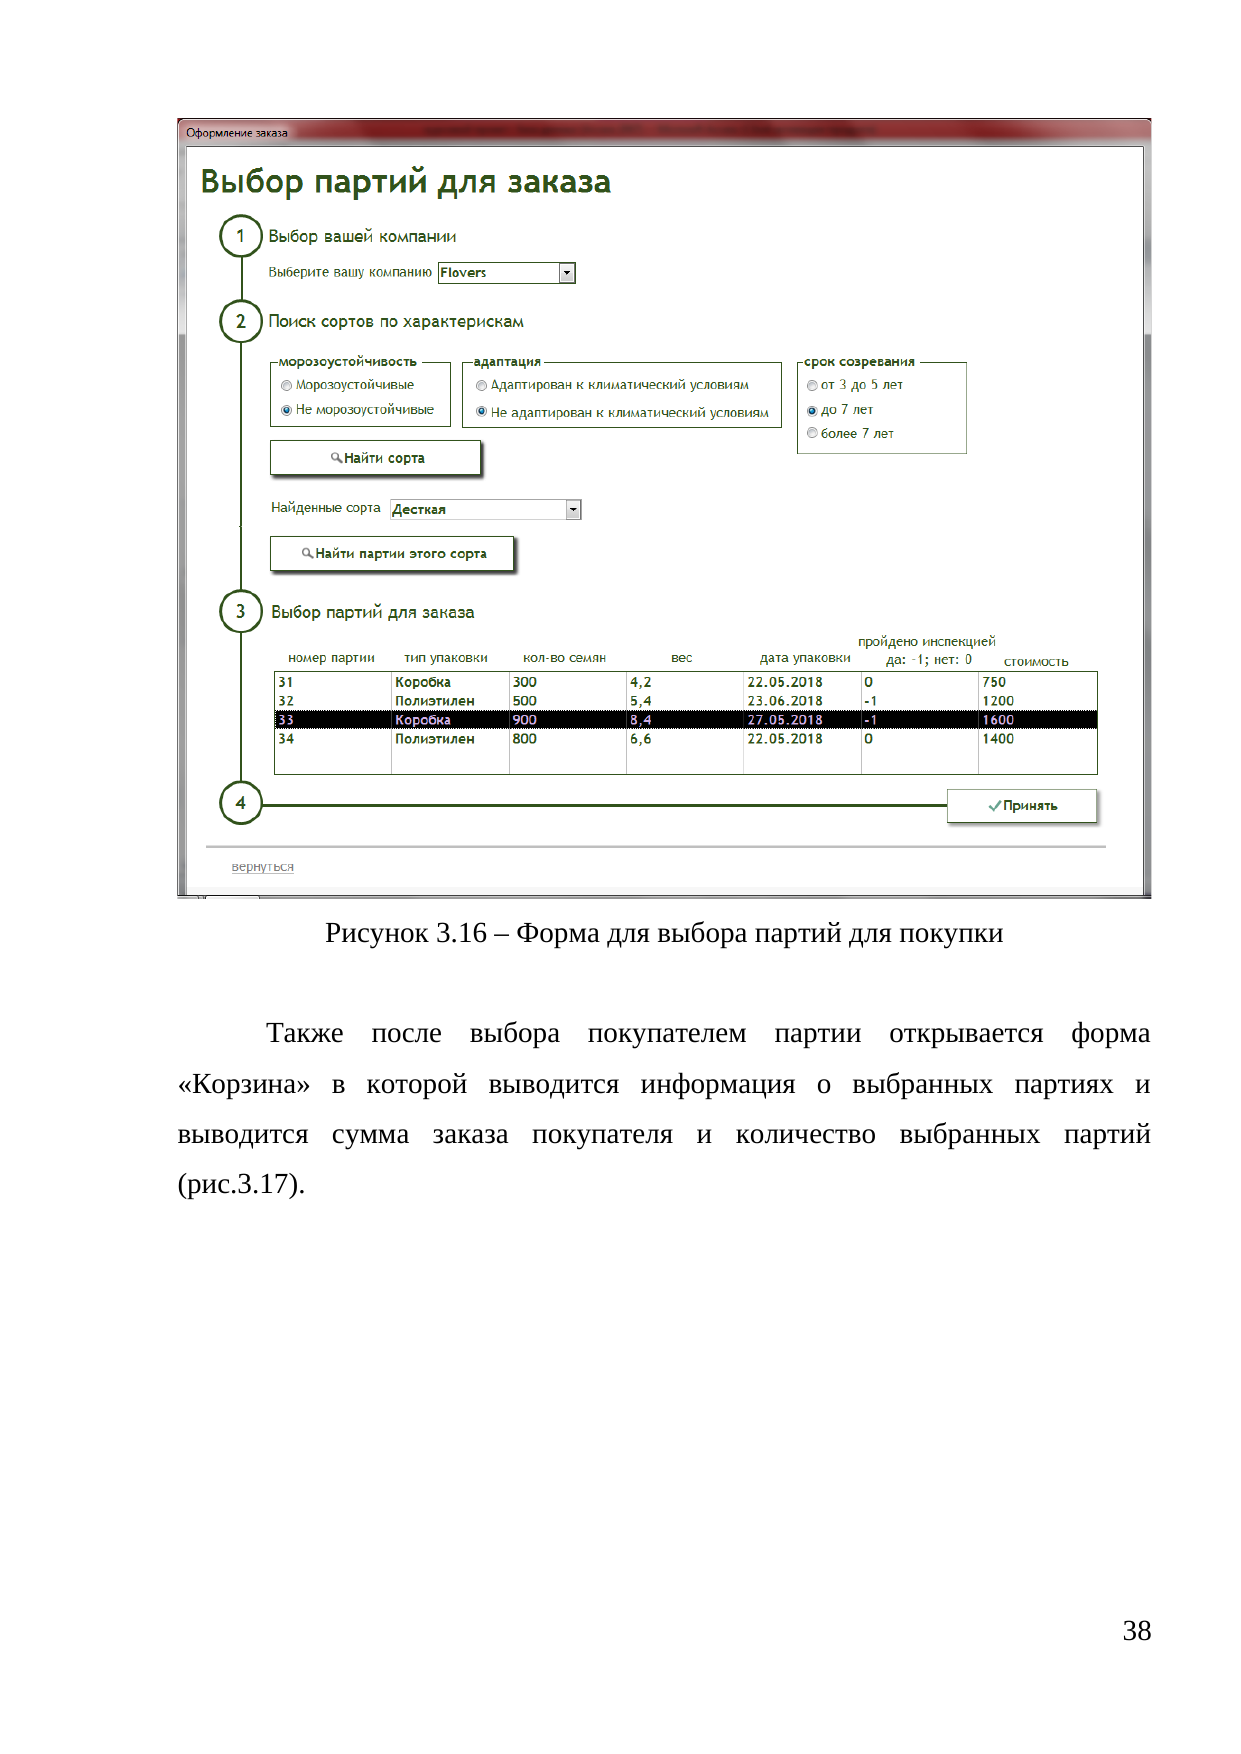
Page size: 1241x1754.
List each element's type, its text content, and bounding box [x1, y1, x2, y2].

text Также после выбора покупателем партии открывается форма «Корзина» в которой выводится информация о выбранных партиях и выводится сумма заказа покупателя и количество выбранных партий (рис.3.17). [177, 1016, 1152, 1200]
picture [177, 118, 1152, 899]
text Рисунок 3.16 – Форма для выбора партий для покупки [177, 915, 1152, 948]
